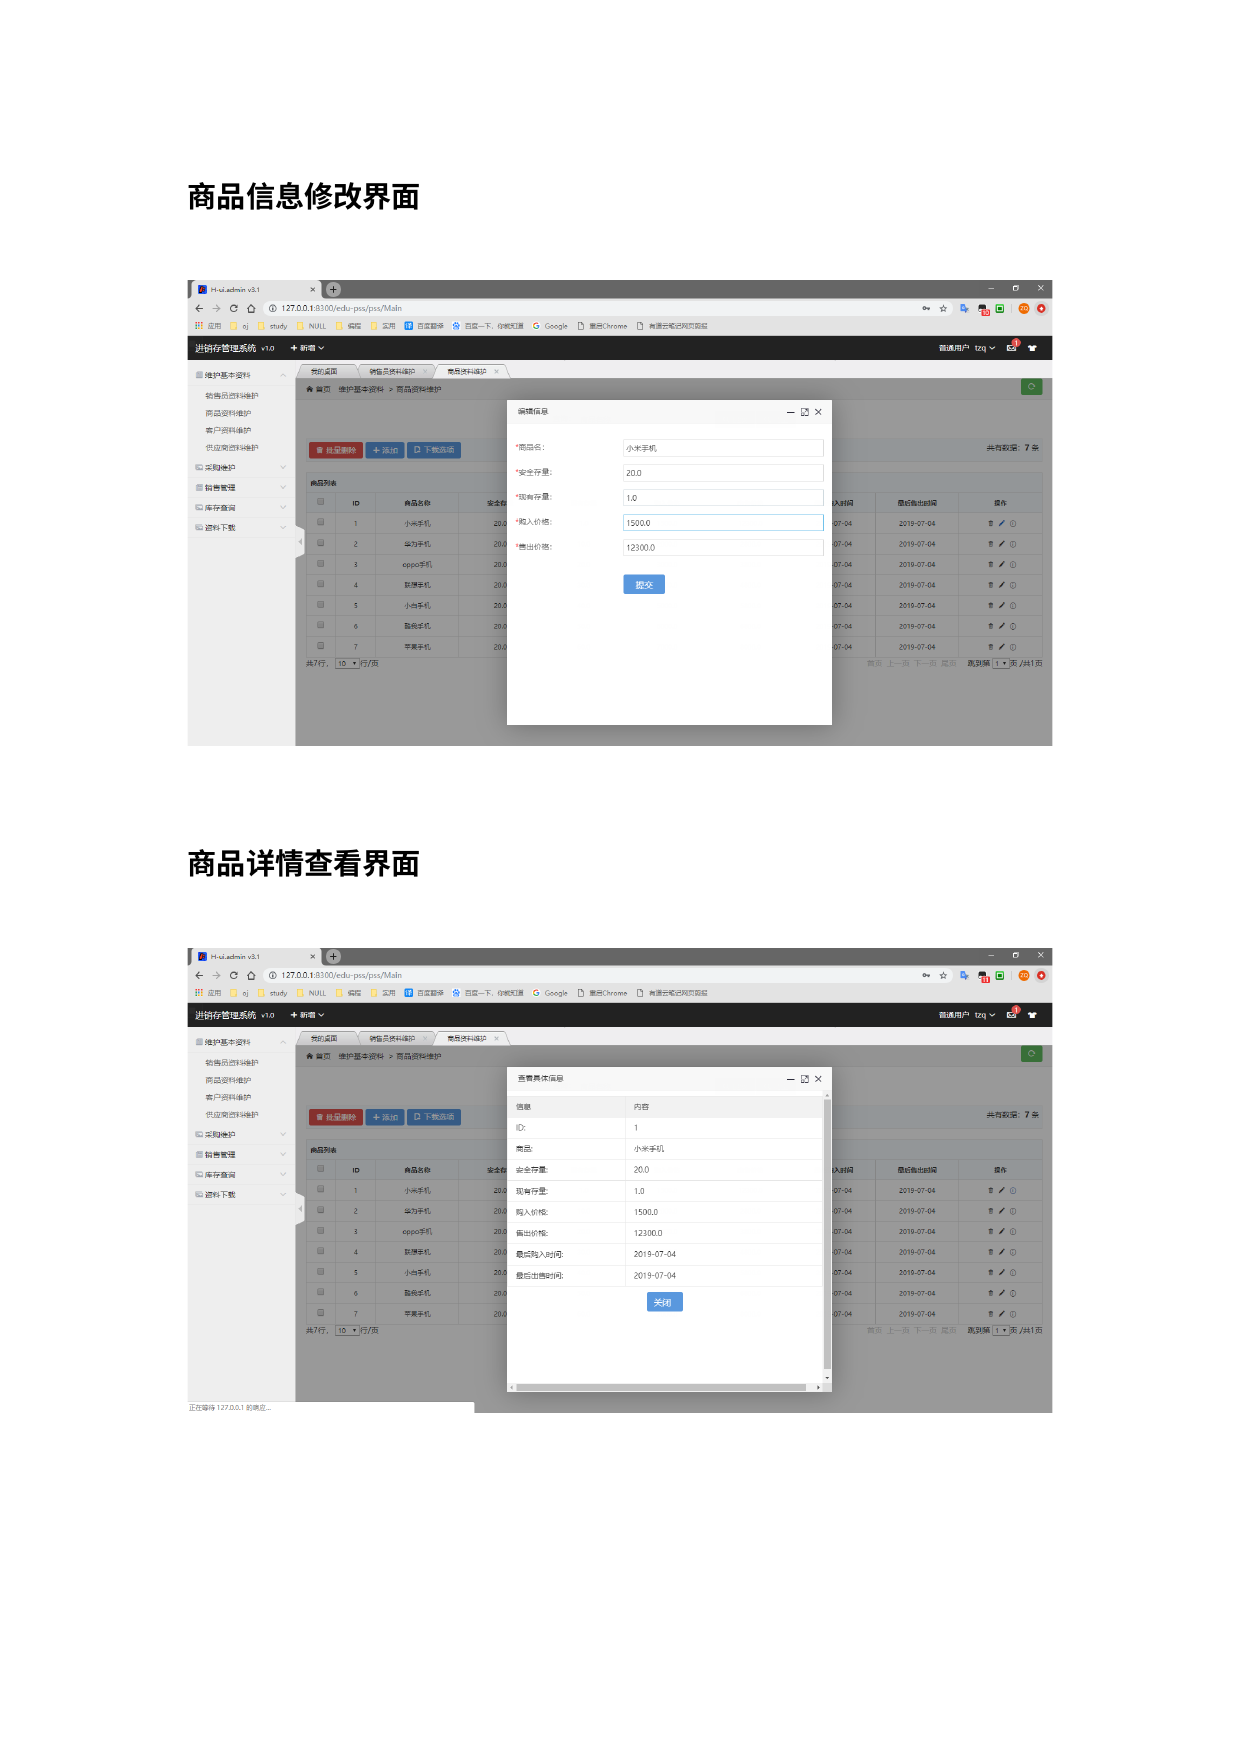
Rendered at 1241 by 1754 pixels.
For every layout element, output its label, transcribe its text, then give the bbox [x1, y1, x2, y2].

subtitle 商品详情查看界面 [187, 829, 1053, 894]
subtitle 商品信息修改界面 [187, 162, 1053, 227]
picture [187, 948, 1053, 1413]
picture [187, 280, 1053, 746]
